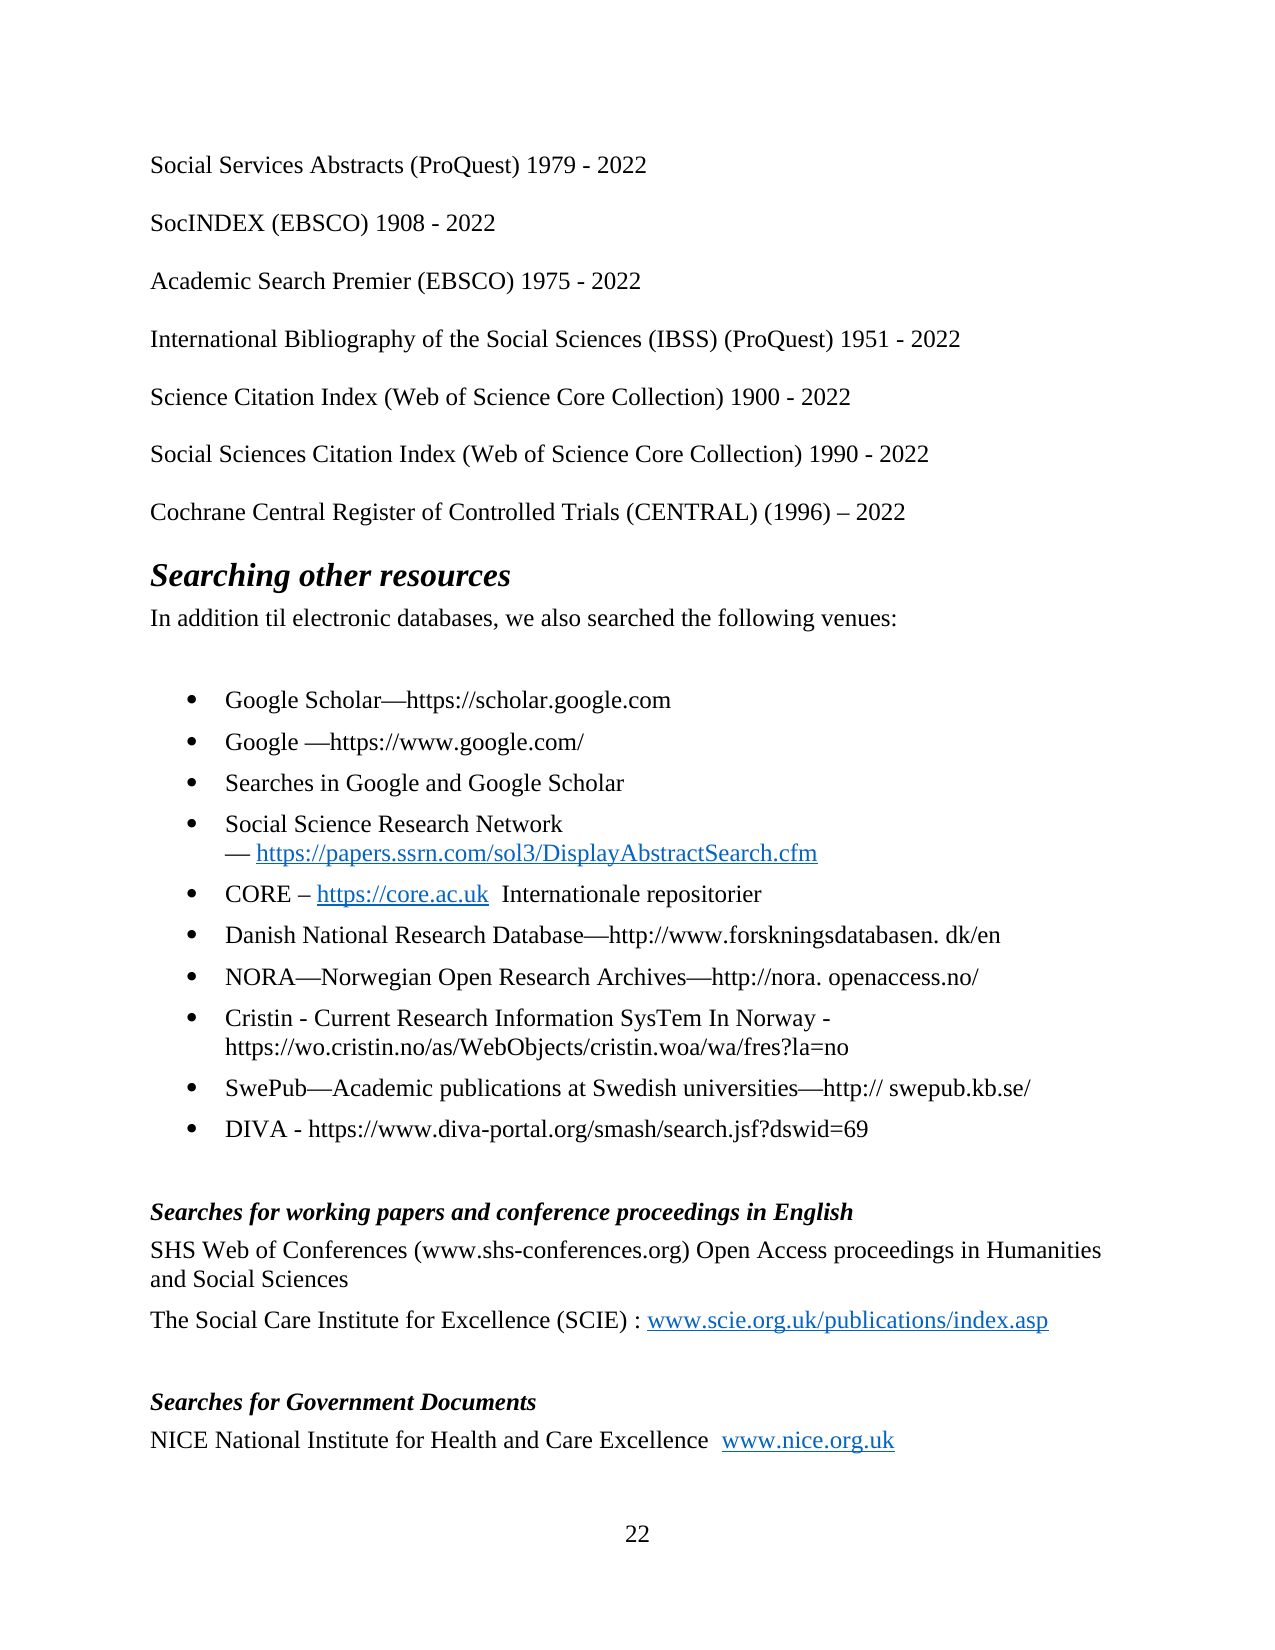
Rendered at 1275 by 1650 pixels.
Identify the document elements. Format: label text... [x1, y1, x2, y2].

list Danish National Research Database—http://www.forskningsdatabasen. dk/en [187, 921, 1125, 949]
text Academic Search Premier (EBSCO) 1975 - 2022 [150, 266, 1125, 294]
text Science Citation Index (Web of Science Core Collection) 1900 - 2022 [150, 382, 1125, 410]
text SocINDEX (EBSCO) 1908 - 2022 [150, 208, 1125, 237]
list Google Scholar—https://scholar.google.com [187, 686, 1125, 714]
list Google —https://www.google.com/ [187, 727, 1125, 756]
list Cristin - Current Research Information SysTem In Norway - https://wo.cristin.no/as/WebObjects/cristin.woa/wa/fres?la=no [187, 1003, 1125, 1061]
subtitle Searching other resources [150, 555, 1125, 594]
list Searches in Google and Google Scholar [187, 768, 1125, 797]
text Social Services Abstracts (ProQuest) 1979 - 2022 [150, 150, 1125, 179]
text NICE National Institute for Health and Care Excellence www.nice.org.uk [150, 1426, 1125, 1454]
list DIVA - https://www.diva-portal.org/smash/search.jsf?dswid=69 [187, 1114, 1125, 1143]
text Cochrane Central Register of Controlled Trials (CENTRAL) (1996) – 2022 [150, 497, 1125, 526]
text The Social Care Institute for Excellence (SCIE) : www.scie.org.uk/publications/index.asp [150, 1305, 1125, 1334]
list CORE – https://core.ac.uk Internationale repositorier [187, 879, 1125, 908]
list NORA—Norwegian Open Research Archives—http://nora. openaccess.no/ [187, 962, 1125, 991]
list SwePub—Academic publications at Swedish universities—http:// swepub.kb.se/ [187, 1073, 1125, 1102]
text In addition til electronic databases, we also searched the following venues: [150, 603, 1125, 632]
text SHS Web of Conferences (www.shs-conferences.org) Open Access proceedings in Humanities and Social Sciences [150, 1235, 1125, 1292]
subtitle Searches for working papers and conference proceedings in English [150, 1197, 1125, 1226]
text International Bibliography of the Social Sciences (IBSS) (ProQuest) 1951 - 2022 [150, 324, 1125, 352]
subtitle Searches for Government Documents [150, 1387, 1125, 1416]
text Social Sciences Citation Index (Web of Science Core Collection) 1990 - 2022 [150, 439, 1125, 468]
list Social Science Research Network — https://papers.ssrn.com/sol3/DisplayAbstractSearch.cfm [187, 809, 1125, 867]
